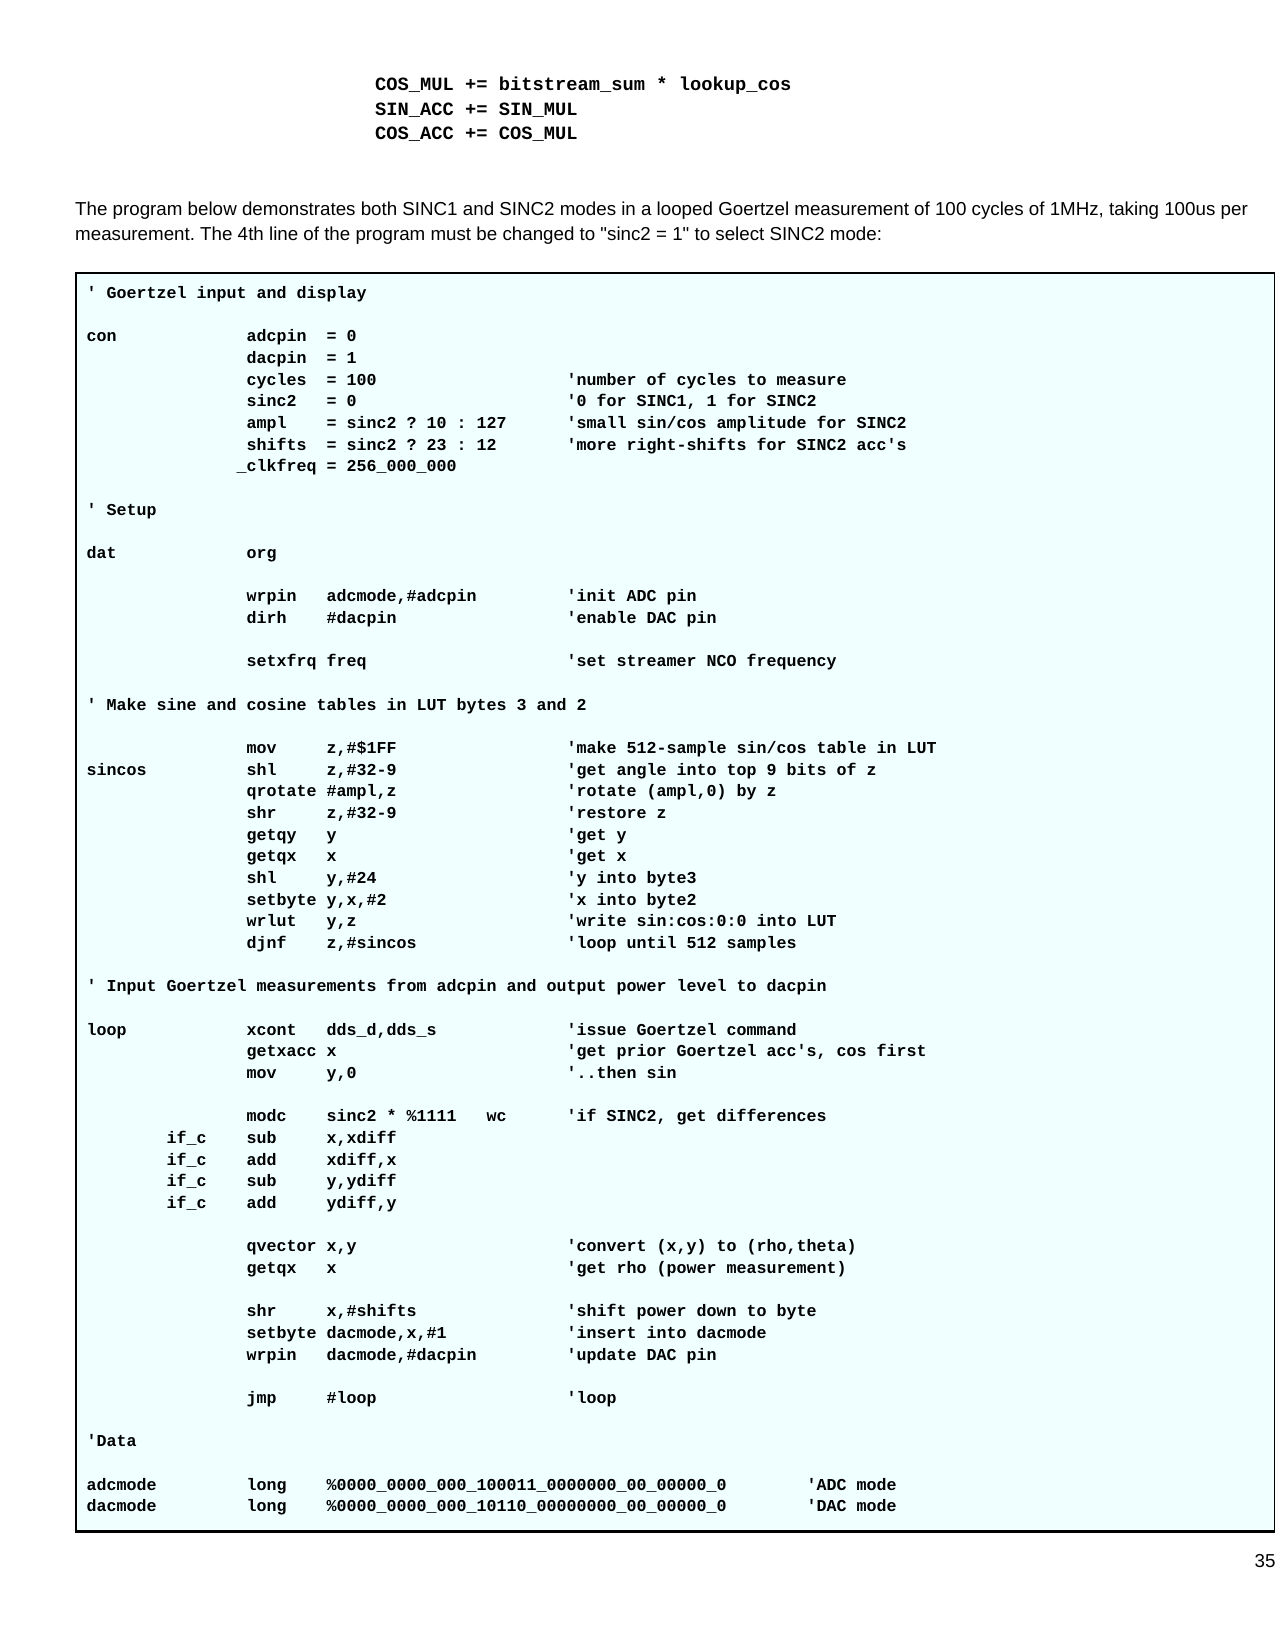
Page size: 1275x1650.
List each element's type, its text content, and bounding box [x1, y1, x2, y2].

text COS_MUL += bitstream_sum * lookup_cos [150, 75, 1275, 96]
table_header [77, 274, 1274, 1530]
text COS_ACC += COS_MUL [150, 124, 1275, 145]
text SIN_ACC += SIN_MUL [150, 99, 1275, 121]
text The program below demonstrates both SINC1 and SINC2 modes in a looped Goertzel measurement of 100 cycles of 1MHz, taking 100us per measurement. The 4th line of the program must be changed to "sinc2 = 1" to select SINC2 mode: [75, 198, 1275, 244]
